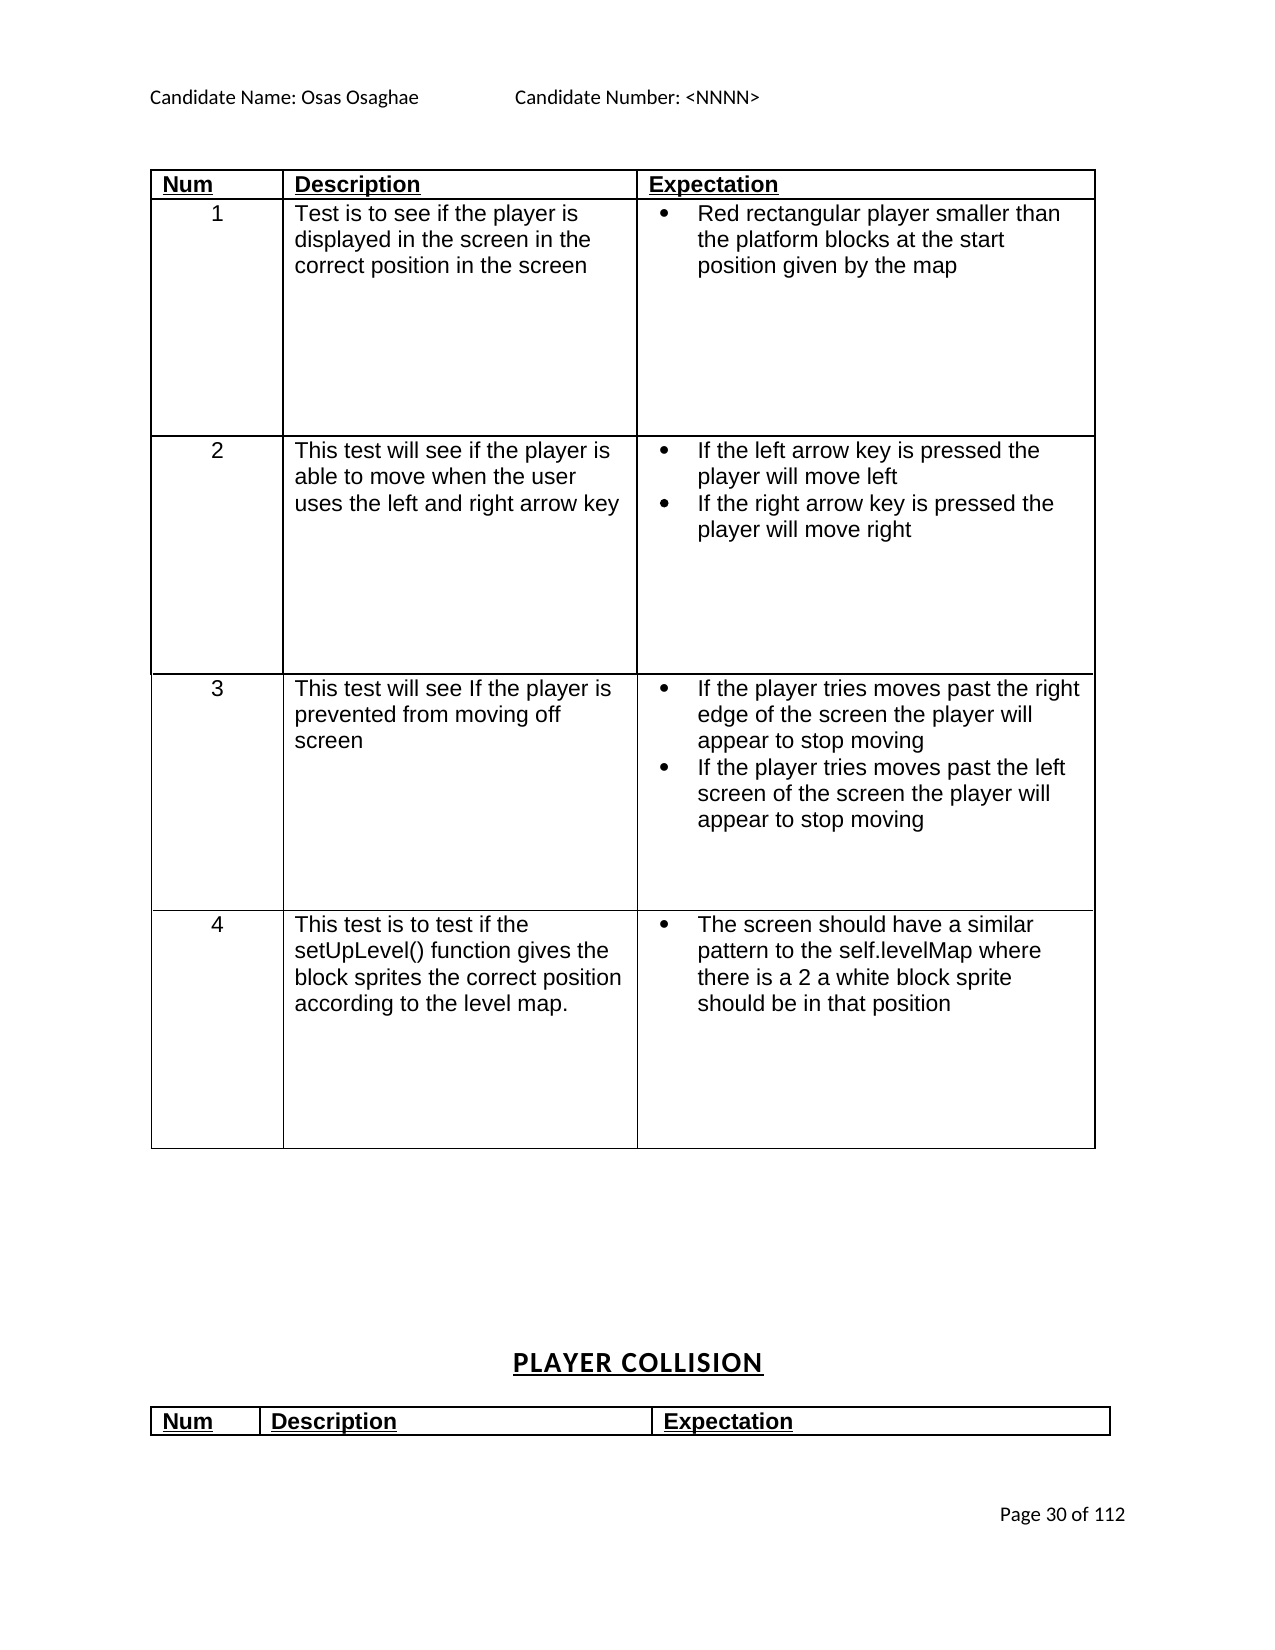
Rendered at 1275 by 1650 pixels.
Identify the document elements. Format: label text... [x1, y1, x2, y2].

table_header Expectation [653, 1408, 1109, 1434]
table_header Description [284, 171, 636, 197]
table_cell 3 [152, 674, 283, 910]
table_cell Test is to see if the player is displayed in the screen in the correct position in the screen [284, 200, 636, 435]
text Player collision [150, 1344, 1125, 1380]
table_cell This test is to test if the setUpLevel() function gives the block sprites the correct position according to the level map. [284, 911, 637, 1147]
table_header Num [152, 171, 282, 197]
table_cell If the left arrow key is pressed the player will move left If the right arrow key is pressed the player will move right [638, 437, 1094, 672]
table_cell Red rectangular player smaller than the platform blocks at the start position given by the map [638, 200, 1094, 435]
table_cell 2 [152, 437, 282, 672]
table_cell This test will see if the player is able to move when the user uses the left and right arrow key [284, 437, 636, 672]
table_cell 1 [152, 200, 282, 435]
table_cell This test will see If the player is prevented from moving off screen [284, 675, 637, 910]
table_header Num [152, 1408, 259, 1434]
table_header Description [261, 1408, 651, 1434]
table_cell 4 [152, 911, 283, 1147]
table_header Expectation [638, 171, 1094, 197]
table_cell If the player tries moves past the right edge of the screen the player will appear to stop moving If the player tries moves past the left screen of the screen the player will appear to stop moving [638, 673, 1094, 910]
table_cell The screen should have a similar pattern to the self.levelMap where there is a 2 a white block sprite should be in that position [638, 910, 1094, 1147]
